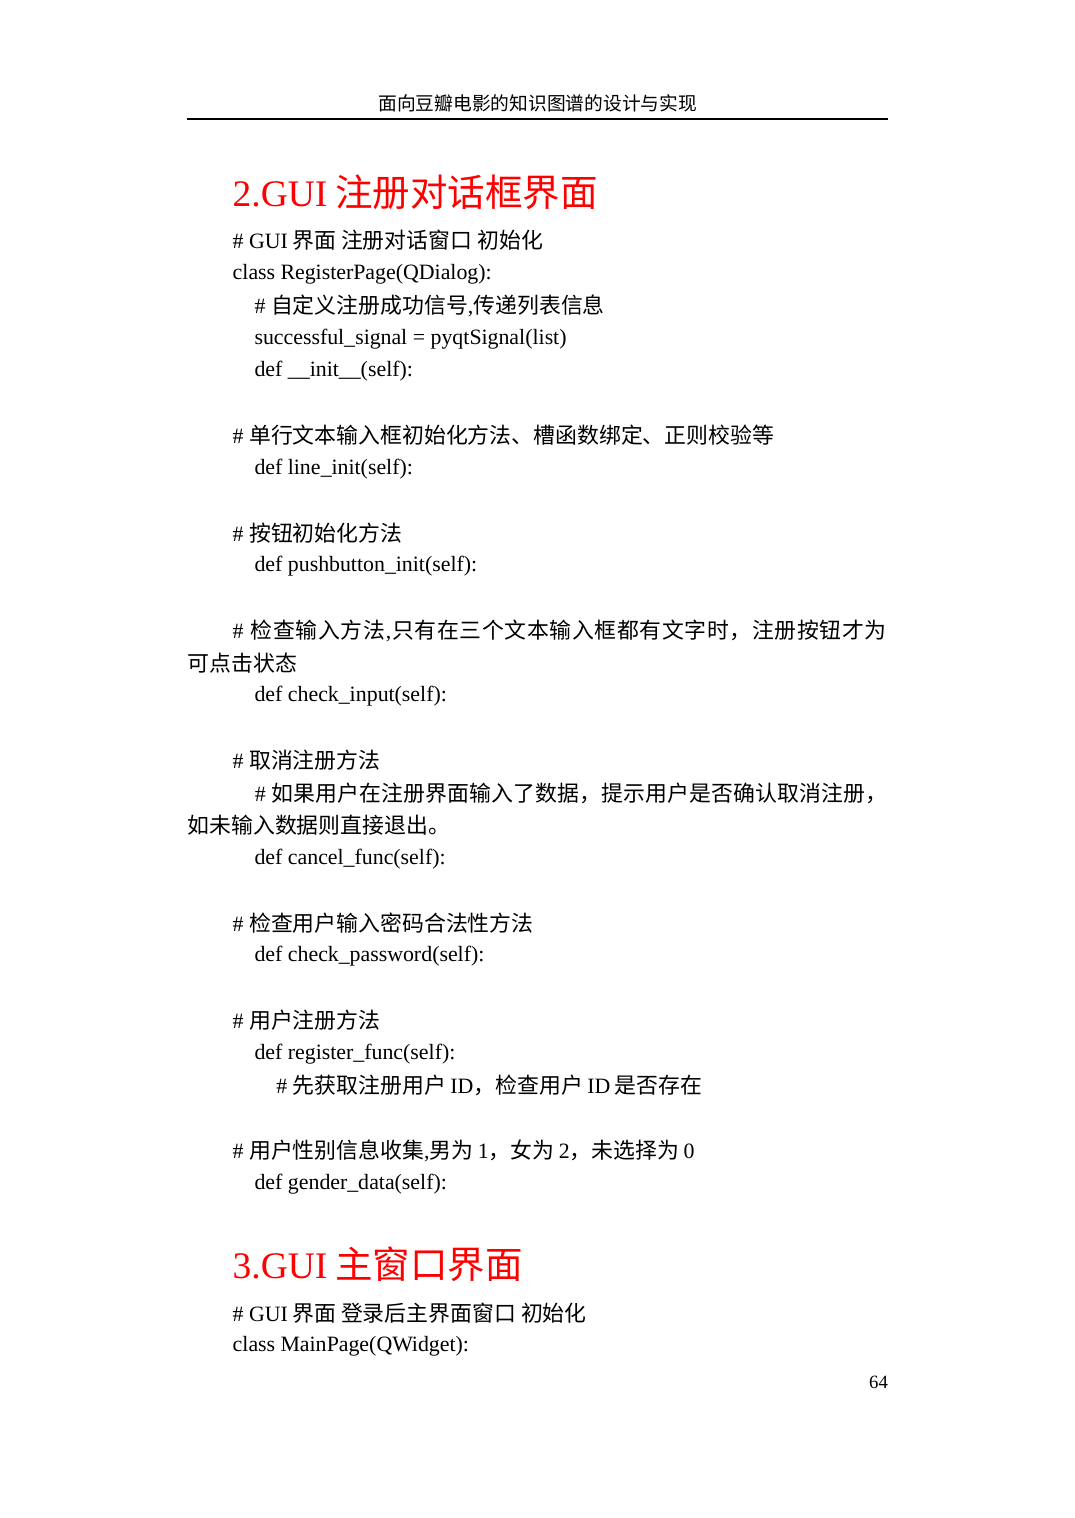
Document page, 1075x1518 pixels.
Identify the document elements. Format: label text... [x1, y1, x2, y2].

text 2.GUI注册对话框界面 [187, 158, 888, 223]
text def check_input(self): [187, 678, 888, 710]
text # 自定义注册成功信号,传递列表信息 [187, 288, 888, 320]
text # GUI界面 注册对话窗口 初始化 [187, 223, 888, 255]
text # 按钮初始化方法 [187, 515, 888, 548]
text def line_init(self): [187, 450, 888, 483]
text def register_func(self): [187, 1035, 888, 1068]
text # 用户性别信息收集,男为1，女为2，未选择为0 [187, 1133, 888, 1165]
text def pushbutton_init(self): [187, 548, 888, 580]
text def check_password(self): [187, 938, 888, 970]
text # 先获取注册用户ID，检查用户ID是否存在 [187, 1068, 888, 1100]
text class MainPage(QWidget): [187, 1328, 888, 1360]
text class RegisterPage(QDialog): [187, 255, 888, 288]
text 3.GUI主窗口界面 [187, 1230, 888, 1295]
text # 取消注册方法 [187, 743, 888, 775]
text # 用户注册方法 [187, 1003, 888, 1035]
text # 检查用户输入密码合法性方法 [187, 905, 888, 938]
text successful_signal = pyqtSignal(list) [187, 320, 888, 353]
text # 如果用户在注册界面输入了数据，提示用户是否确认取消注册，如未输入数据则直接退出。 [187, 775, 888, 840]
text # 单行文本输入框初始化方法、槽函数绑定、正则校验等 [187, 418, 888, 450]
text def __init__(self): [187, 353, 888, 385]
text def gender_data(self): [187, 1165, 888, 1198]
text # GUI界面 登录后主界面窗口 初始化 [187, 1295, 888, 1328]
text def cancel_func(self): [187, 840, 888, 873]
text # 检查输入方法,只有在三个文本输入框都有文字时，注册按钮才为可点击状态 [187, 613, 888, 678]
